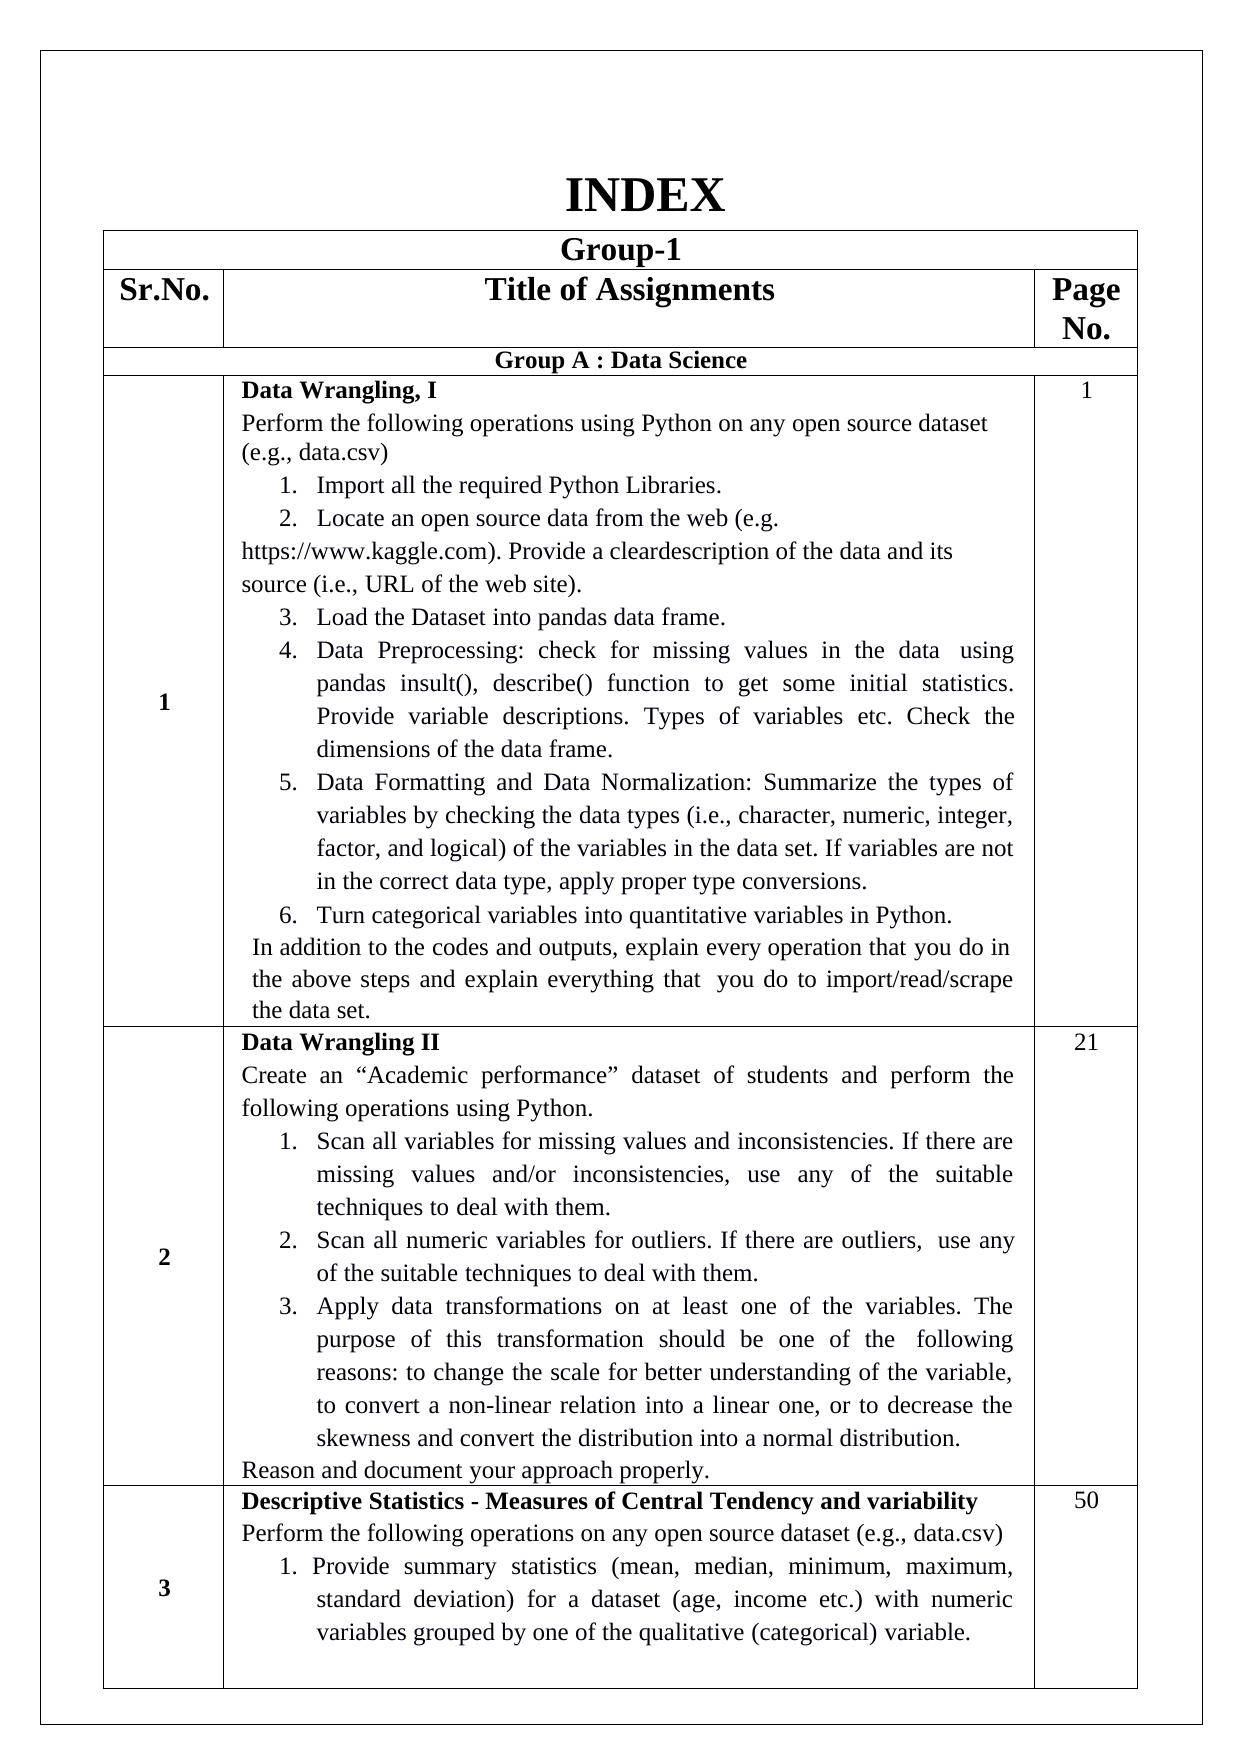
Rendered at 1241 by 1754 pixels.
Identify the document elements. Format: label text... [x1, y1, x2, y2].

text INDEX [210, 164, 1080, 222]
table_cell Sr.No. [104, 270, 223, 347]
table_cell Data Wrangling II Create an “Academic performance” dataset of students and perform the following operations using Python. Scan all variables for missing values and inconsistencies. If there are missing values and/or inconsistencies, use any of the suitable techniques to deal with them. Scan all numeric variables for outliers. If there are outliers, use any of the suitable techniques to deal with them. Apply data transformations on at least one of the variables. The purpose of this transformation should be one of the following reasons: to change the scale for better understanding of the variable, to convert a non-linear relation into a linear one, or to decrease the skewness and convert the distribution into a normal distribution. Reason and document your approach properly. [224, 1027, 1034, 1485]
table_cell Title of Assignments [224, 270, 1034, 347]
table_cell Data Wrangling, I Perform the following operations using Python on any open source dataset (e.g., data.csv) Import all the required Python Libraries. Locate an open source data from the web (e.g. https://www.kaggle.com). Provide a cleardescription of the data and its source (i.e., URL of the web site). Load the Dataset into pandas data frame. Data Preprocessing: check for missing values in the data using pandas insult(), describe() function to get some initial statistics. Provide variable descriptions. Types of variables etc. Check the dimensions of the data frame. Data Formatting and Data Normalization: Summarize the types of variables by checking the data types (i.e., character, numeric, integer, factor, and logical) of the variables in the data set. If variables are not in the correct data type, apply proper type conversions. Turn categorical variables into quantitative variables in Python. In addition to the codes and outputs, explain every operation that you do in the above steps and explain everything that you do to import/read/scrape the data set. [224, 376, 1034, 1026]
table_cell Group A : Data Science [104, 348, 1137, 375]
table_cell 3 [104, 1486, 223, 1688]
table_cell 2 [104, 1027, 223, 1485]
table_cell 50 [1035, 1486, 1137, 1688]
table_cell Page No. [1035, 270, 1137, 347]
table_cell 1 [1035, 376, 1137, 1026]
table_cell 21 [1035, 1027, 1137, 1485]
table_header Group-1 [104, 231, 1137, 269]
table_cell 1 [104, 376, 223, 1026]
table_cell Descriptive Statistics - Measures of Central Tendency and variability Perform the following operations on any open source dataset (e.g., data.csv) 1. Provide summary statistics (mean, median, minimum, maximum, standard deviation) for a dataset (age, income etc.) with numeric variables grouped by one of the qualitative (categorical) variable. [224, 1486, 1034, 1688]
